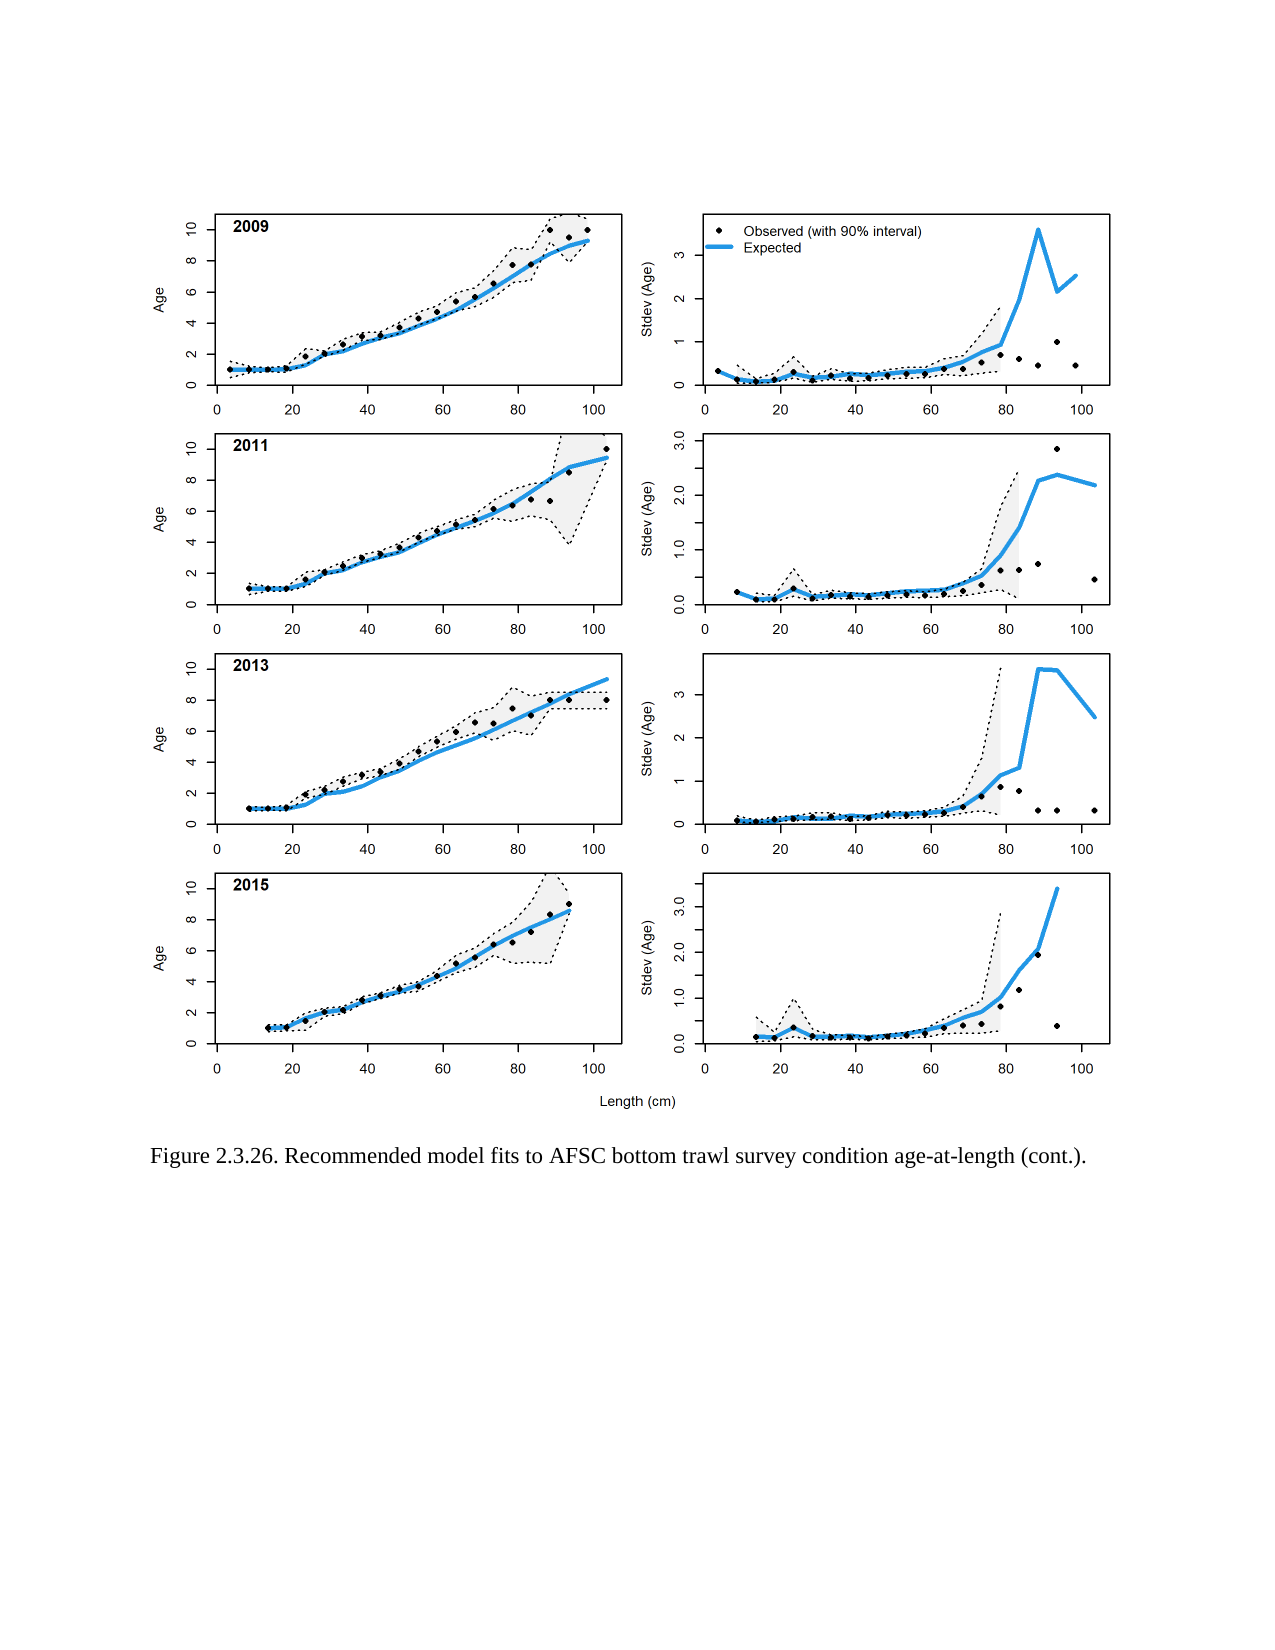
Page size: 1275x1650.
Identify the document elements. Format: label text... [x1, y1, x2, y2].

subtitle Figure 2.3.26. Recommended model fits to AFSC bottom trawl survey condition age-at-length (cont.). [150, 1142, 1125, 1168]
picture [150, 150, 1125, 1125]
